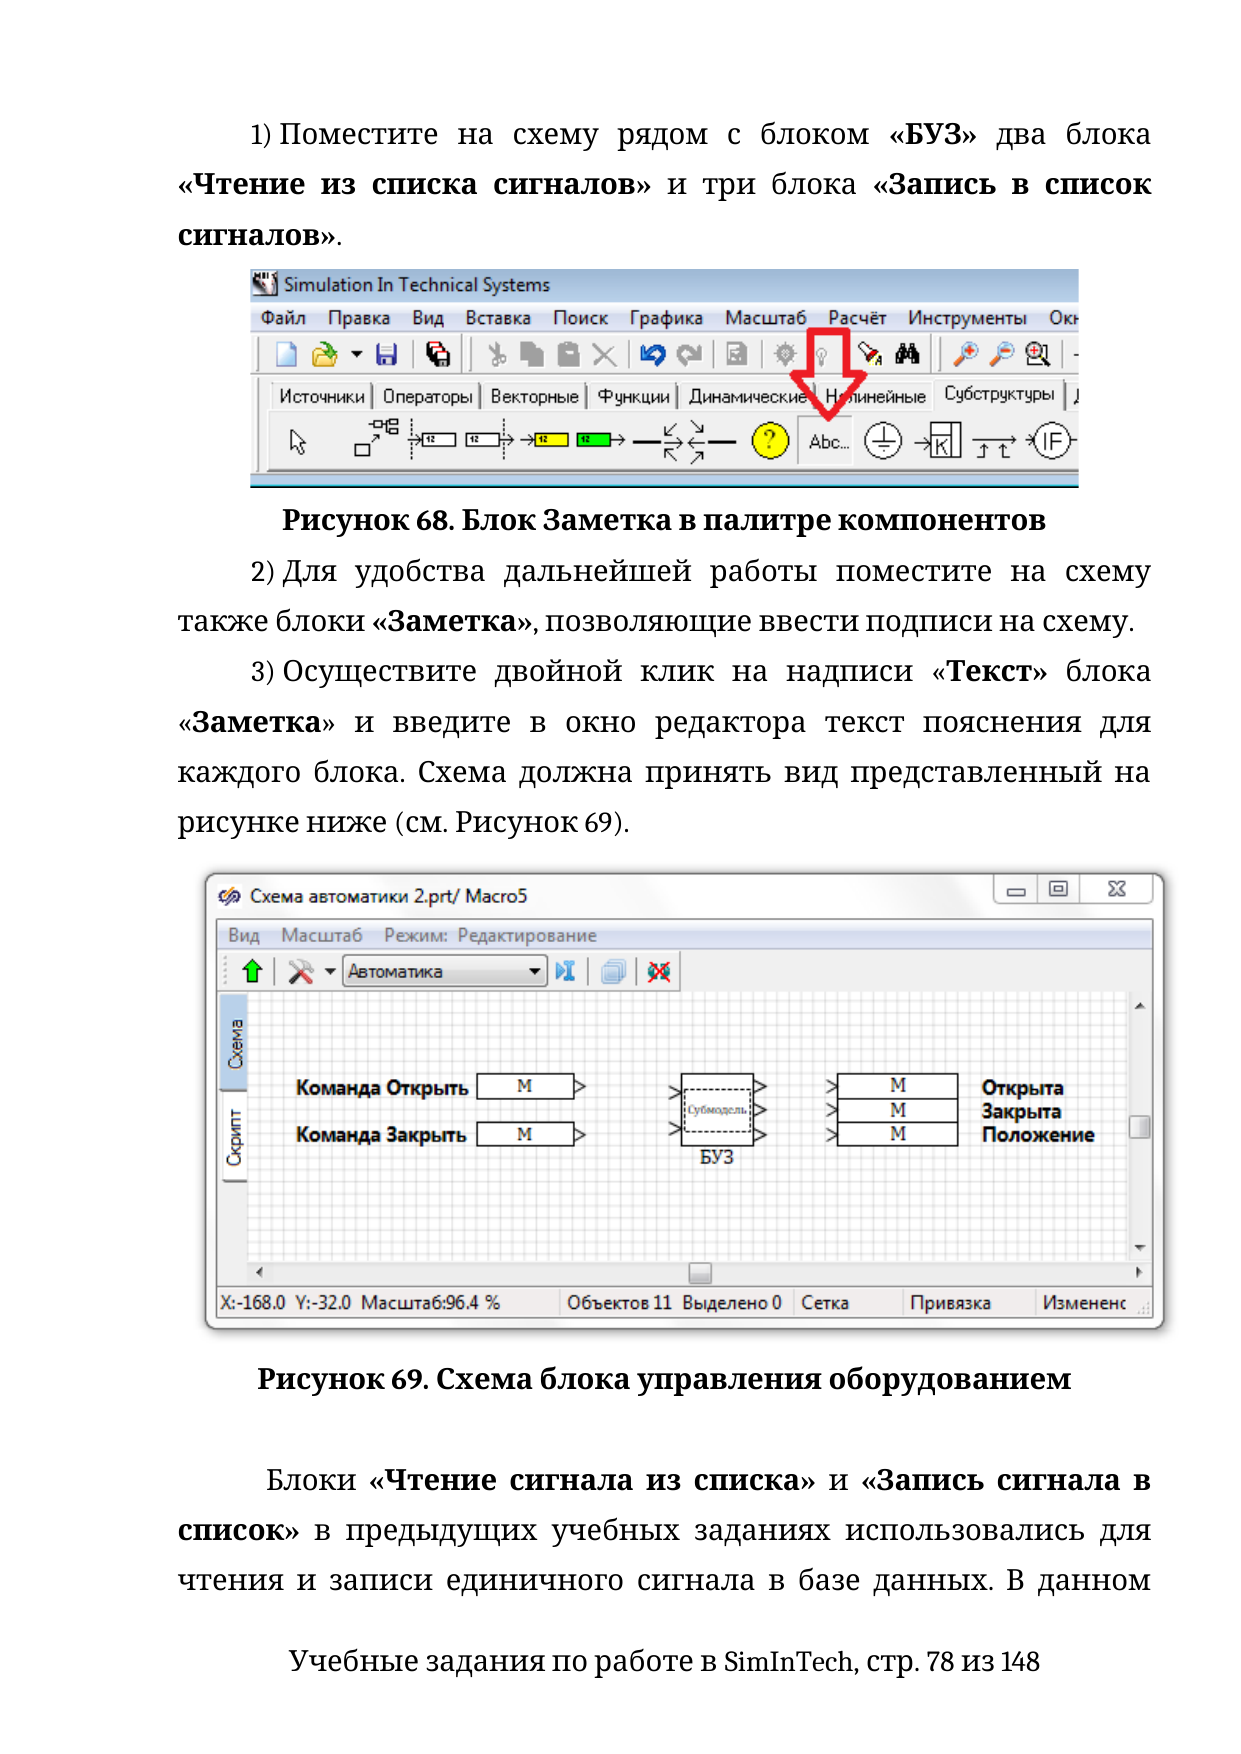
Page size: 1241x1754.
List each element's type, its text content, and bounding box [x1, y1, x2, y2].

picture [177, 856, 1182, 1347]
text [177, 1464, 1152, 1598]
list Для удобства дальнейшей работы поместите на схему также блоки «Заметка», позволяющие ввести подписи на схему. [177, 555, 1152, 639]
picture [250, 269, 1079, 488]
list Поместите на схему рядом с блоком «БУЗ» два блока «Чтение из списка сигналов» и три блока «Запись в список сигналов». [177, 118, 1152, 252]
